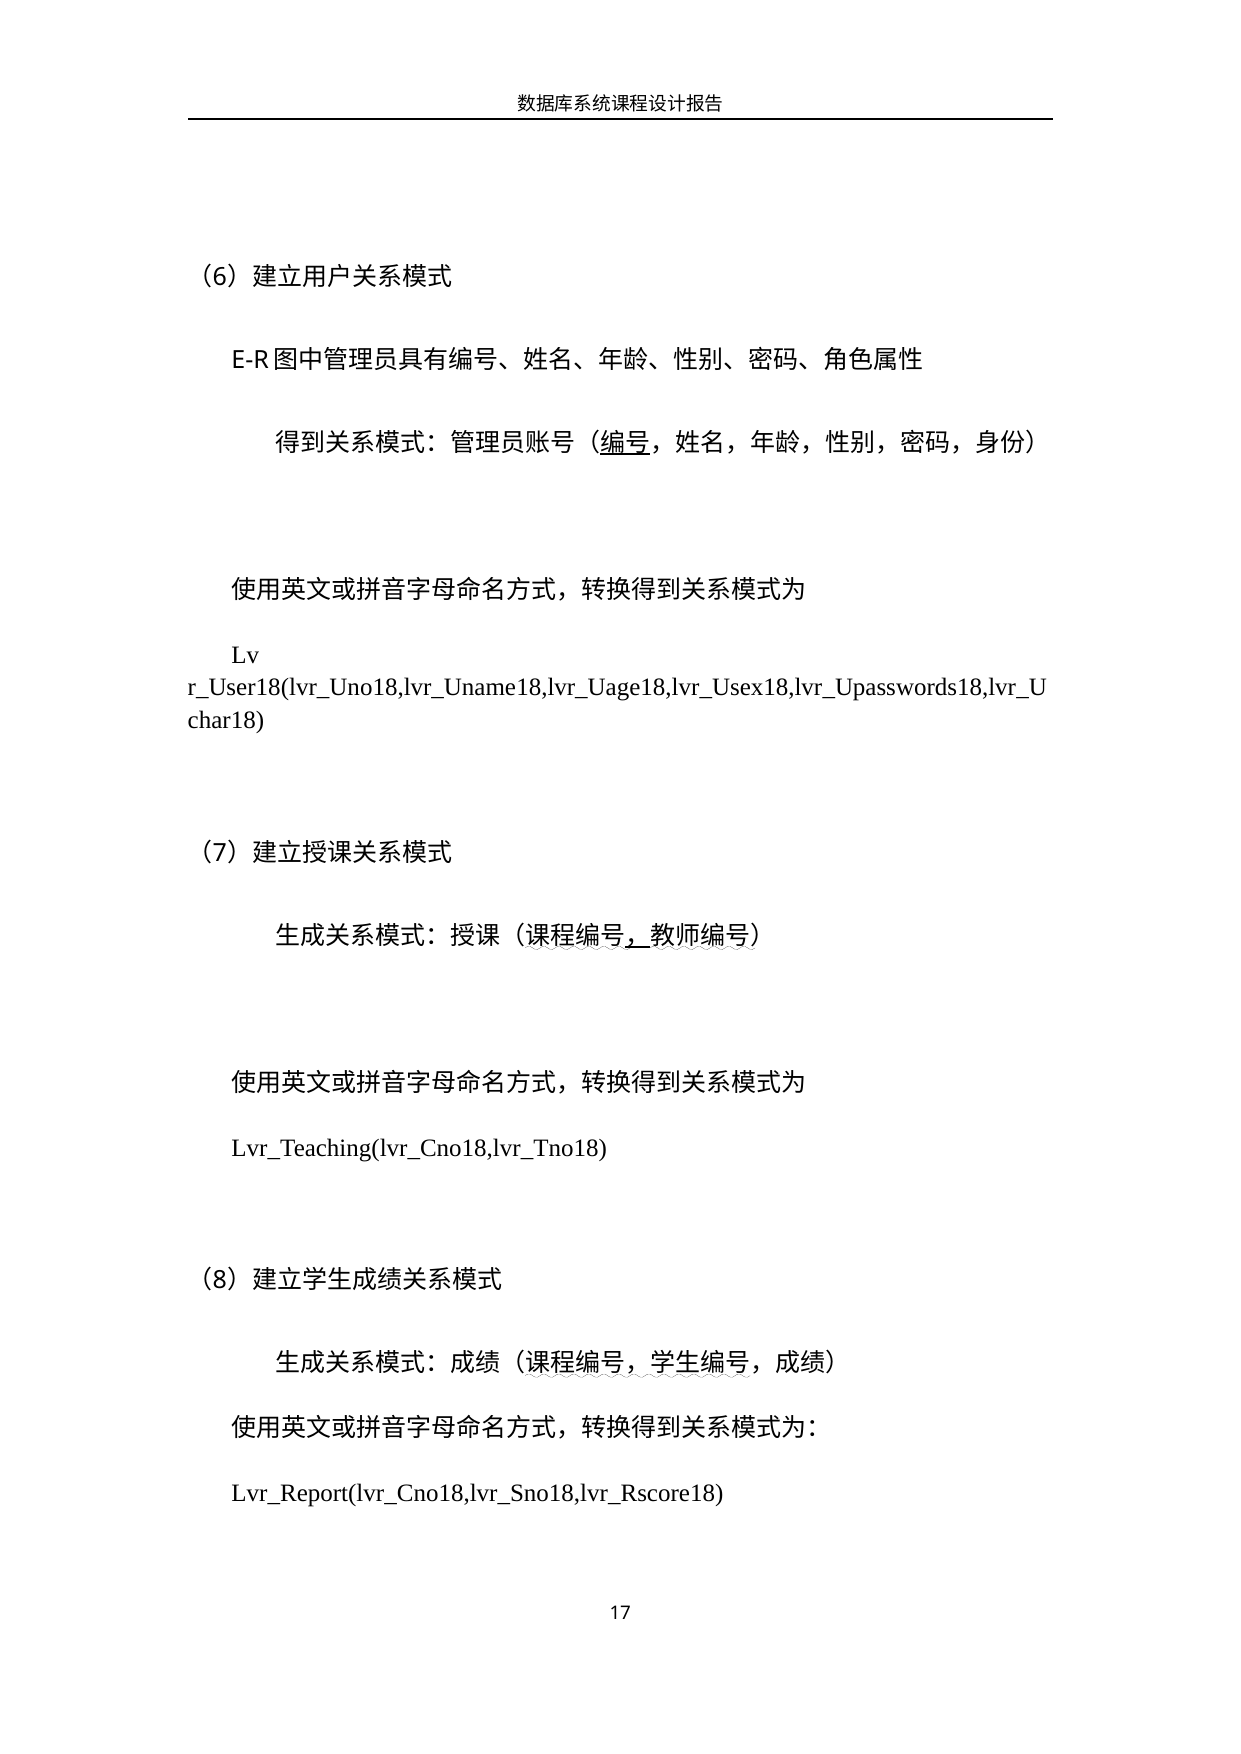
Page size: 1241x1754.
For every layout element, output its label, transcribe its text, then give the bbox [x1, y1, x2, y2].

text 使用英文或拼音字母命名方式，转换得到关系模式为 [187, 555, 1053, 620]
text 生成关系模式：成绩（课程编号，学生编号，成绩） [231, 1328, 1053, 1393]
text 使用英文或拼音字母命名方式，转换得到关系模式为 [187, 1048, 1053, 1113]
text Lvr_Teaching(lvr_Cno18,lvr_Tno18) [187, 1131, 1053, 1163]
text Lvr_User18(lvr_Uno18,lvr_Uname18,lvr_Uage18,lvr_Usex18,lvr_Upasswords18,lvr_Uchar18) [187, 638, 1053, 736]
text 得到关系模式：管理员账号（编号，姓名，年龄，性别，密码，身份） [231, 408, 1053, 473]
list 建立学生成绩关系模式 [187, 1245, 1053, 1310]
text E-R图中管理员具有编号、姓名、年龄、性别、密码、角色属性 [187, 325, 1053, 390]
text Lvr_Report(lvr_Cno18,lvr_Sno18,lvr_Rscore18) [187, 1477, 1053, 1509]
text （7）建立授课关系模式 [187, 818, 1053, 883]
text （6）建立用户关系模式 [187, 242, 1053, 307]
text 使用英文或拼音字母命名方式，转换得到关系模式为： [187, 1393, 1053, 1458]
text 生成关系模式：授课（课程编号，教师编号） [231, 901, 1053, 966]
